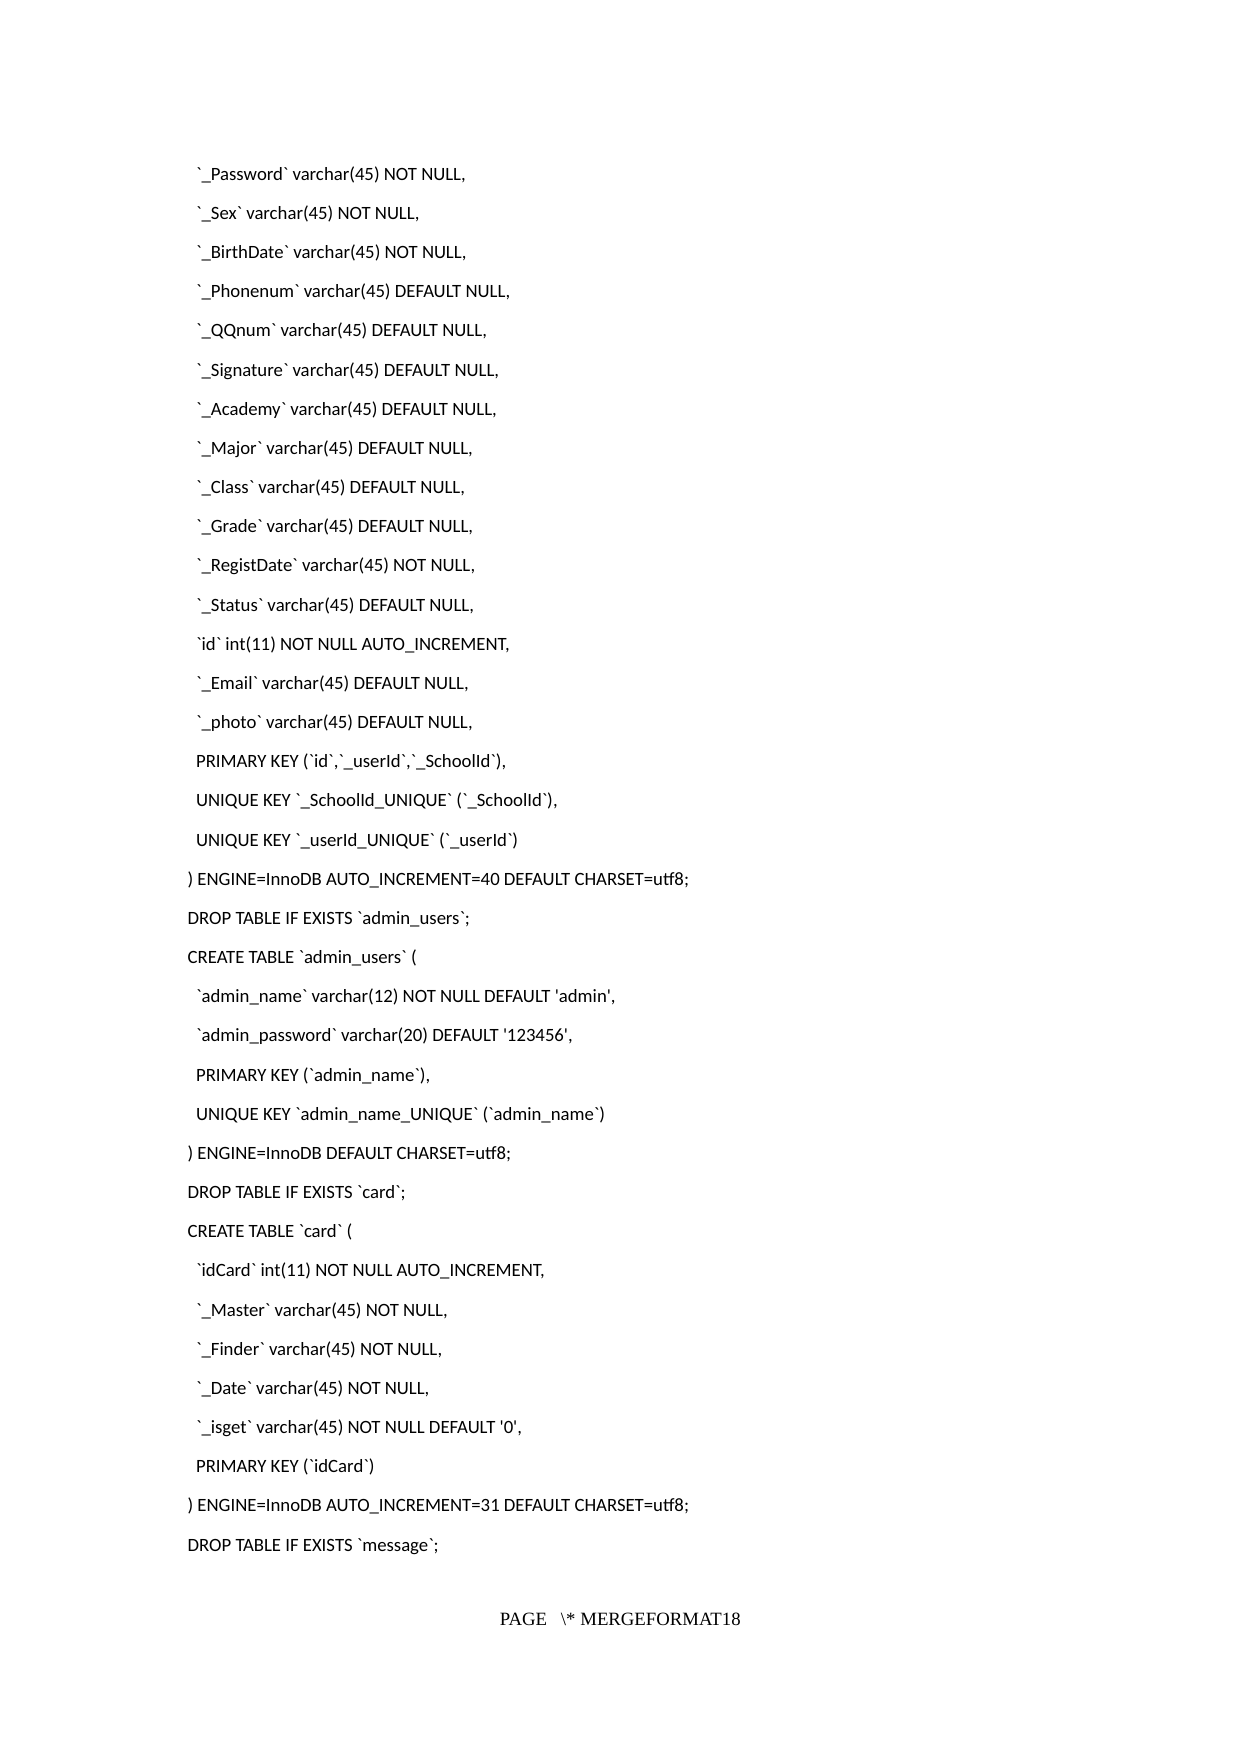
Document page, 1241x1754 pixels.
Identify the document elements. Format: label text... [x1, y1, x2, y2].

text `_QQnum` varchar(45) DEFAULT NULL, [187, 319, 1053, 342]
text `_Master` varchar(45) NOT NULL, [187, 1298, 1053, 1321]
text `_Sex` varchar(45) NOT NULL, [187, 201, 1053, 224]
text PRIMARY KEY (`idCard`) [187, 1454, 1053, 1477]
text `_Phonenum` varchar(45) DEFAULT NULL, [187, 279, 1053, 302]
text DROP TABLE IF EXISTS `card`; [187, 1180, 1053, 1203]
text `_RegistDate` varchar(45) NOT NULL, [187, 554, 1053, 577]
text `_Class` varchar(45) DEFAULT NULL, [187, 475, 1053, 498]
text UNIQUE KEY `admin_name_UNIQUE` (`admin_name`) [187, 1102, 1053, 1125]
text `_photo` varchar(45) DEFAULT NULL, [187, 710, 1053, 733]
text `admin_password` varchar(20) DEFAULT '123456', [187, 1024, 1053, 1047]
text `_isget` varchar(45) NOT NULL DEFAULT '0', [187, 1415, 1053, 1438]
text `_Signature` varchar(45) DEFAULT NULL, [187, 358, 1053, 381]
text `_Academy` varchar(45) DEFAULT NULL, [187, 397, 1053, 420]
text PRIMARY KEY (`id`,`_userId`,`_SchoolId`), [187, 749, 1053, 772]
text `_Date` varchar(45) NOT NULL, [187, 1376, 1053, 1399]
text `_Password` varchar(45) NOT NULL, [187, 162, 1053, 185]
text `_Grade` varchar(45) DEFAULT NULL, [187, 514, 1053, 537]
text CREATE TABLE `admin_users` ( [187, 945, 1053, 968]
text `_Email` varchar(45) DEFAULT NULL, [187, 671, 1053, 694]
text CREATE TABLE `card` ( [187, 1219, 1053, 1242]
text ) ENGINE=InnoDB AUTO_INCREMENT=31 DEFAULT CHARSET=utf8; [187, 1494, 1053, 1517]
text UNIQUE KEY `_SchoolId_UNIQUE` (`_SchoolId`), [187, 789, 1053, 812]
text `_Major` varchar(45) DEFAULT NULL, [187, 436, 1053, 459]
text `_Finder` varchar(45) NOT NULL, [187, 1337, 1053, 1360]
text `admin_name` varchar(12) NOT NULL DEFAULT 'admin', [187, 984, 1053, 1007]
text `idCard` int(11) NOT NULL AUTO_INCREMENT, [187, 1259, 1053, 1282]
text DROP TABLE IF EXISTS `admin_users`; [187, 906, 1053, 929]
text `_BirthDate` varchar(45) NOT NULL, [187, 240, 1053, 263]
text PRIMARY KEY (`admin_name`), [187, 1063, 1053, 1086]
text `_Status` varchar(45) DEFAULT NULL, [187, 593, 1053, 616]
text ) ENGINE=InnoDB DEFAULT CHARSET=utf8; [187, 1141, 1053, 1164]
text UNIQUE KEY `_userId_UNIQUE` (`_userId`) [187, 828, 1053, 851]
text DROP TABLE IF EXISTS `message`; [187, 1533, 1053, 1556]
text ) ENGINE=InnoDB AUTO_INCREMENT=40 DEFAULT CHARSET=utf8; [187, 867, 1053, 890]
text `id` int(11) NOT NULL AUTO_INCREMENT, [187, 632, 1053, 655]
